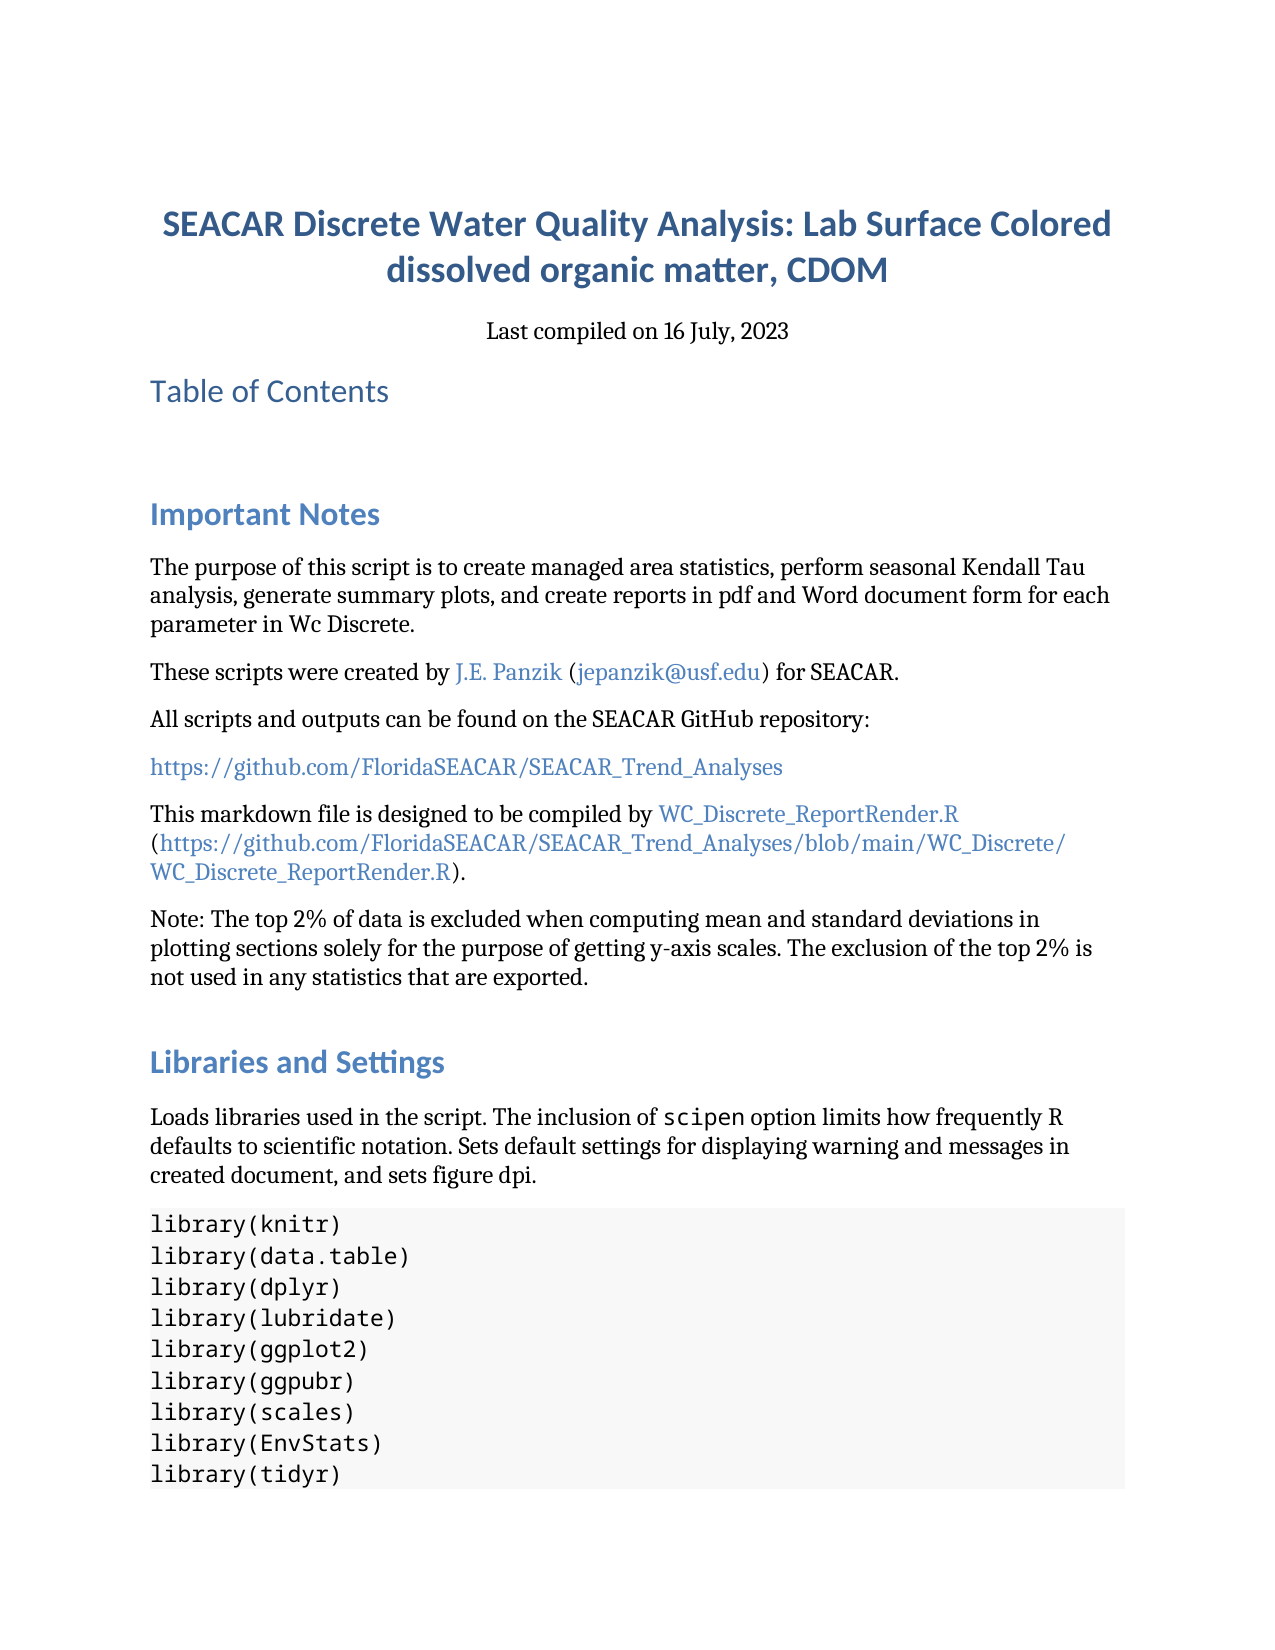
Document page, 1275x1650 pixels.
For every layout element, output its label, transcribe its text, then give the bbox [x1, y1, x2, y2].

subtitle Important Notes [150, 493, 1125, 534]
text These scripts were created by J.E. Panzik (jepanzik@usf.edu) for SEACAR. [150, 658, 1125, 686]
text All scripts and outputs can be found on the SEACAR GitHub repository: [150, 705, 1125, 734]
text Last compiled on 16 July, 2023 [150, 317, 1125, 345]
text Loads libraries used in the script. The inclusion of scipen option limits how frequently R defaults to scientific notation. Sets default settings for displaying warning and messages in created document, and sets figure dpi. [150, 1101, 1125, 1189]
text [150, 1208, 1125, 1489]
text The purpose of this script is to create managed area statistics, perform seasonal Kendall Tau analysis, generate summary plots, and create reports in pdf and Word document form for each parameter in Wc Discrete. [150, 553, 1125, 639]
text This markdown file is designed to be compiled by WC_Discrete_ReportRender.R (https://github.com/FloridaSEACAR/SEACAR_Trend_Analyses/blob/main/WC_Discrete/WC_Discrete_ReportRender.R). [150, 800, 1125, 886]
text Note: The top 2% of data is excluded when computing mean and standard deviations in plotting sections solely for the purpose of getting y-axis scales. The exclusion of the top 2% is not used in any statistics that are exported. [150, 905, 1125, 991]
subtitle Libraries and Settings [150, 1041, 1125, 1082]
text https://github.com/FloridaSEACAR/SEACAR_Trend_Analyses [150, 753, 1125, 781]
title SEACAR Discrete Water Quality Analysis: Lab Surface Colored dissolved organic matter, CDOM [150, 200, 1125, 292]
